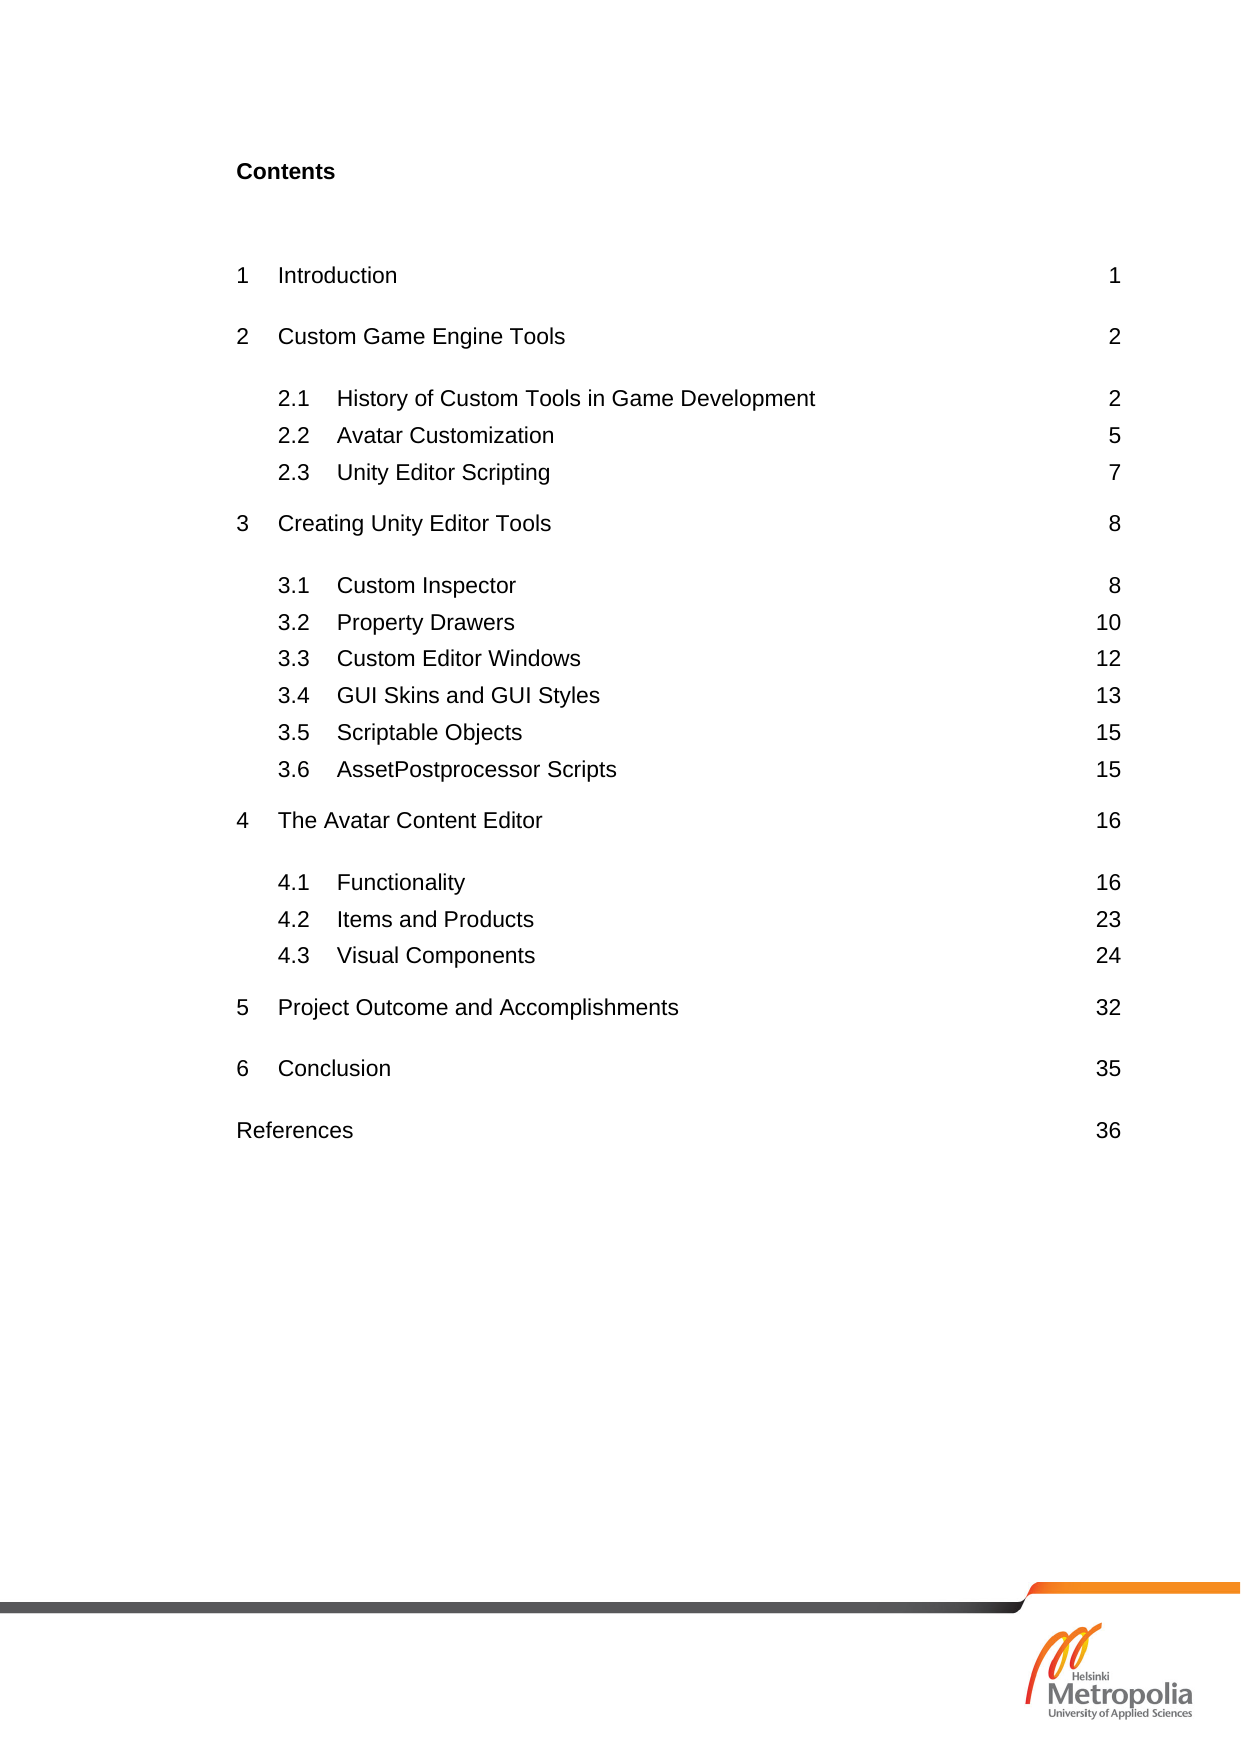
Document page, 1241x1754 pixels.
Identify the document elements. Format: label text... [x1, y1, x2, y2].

text 6 Conclusion 35 [236, 1055, 1122, 1082]
text 2.3 Unity Editor Scripting 7 [278, 459, 1122, 485]
text 2 Custom Game Engine Tools 2 [236, 323, 1122, 350]
text 3.4 GUI Skins and GUI Styles 13 [278, 682, 1122, 708]
text 3.5 Scriptable Objects 15 [278, 719, 1122, 745]
text 3.3 Custom Editor Windows 12 [278, 645, 1122, 672]
text 4.2 Items and Products 23 [278, 906, 1122, 932]
picture [0, 1582, 1241, 1720]
text 1 Introduction 1 [236, 262, 1122, 288]
text 2.2 Avatar Customization 5 [278, 422, 1122, 448]
text 4.3 Visual Components 24 [278, 942, 1122, 969]
text 3 Creating Unity Editor Tools 8 [236, 510, 1122, 536]
text 3.2 Property Drawers 10 [278, 608, 1122, 635]
text References 36 [236, 1117, 1122, 1143]
text 4.1 Functionality 16 [278, 869, 1122, 895]
text 3.6 AssetPostprocessor Scripts 15 [278, 756, 1122, 782]
text 5 Project Outcome and Accomplishments 32 [236, 994, 1122, 1020]
text 2.1 History of Custom Tools in Game Development 2 [278, 385, 1122, 411]
text Contents [236, 158, 1122, 184]
text 4 The Avatar Content Editor 16 [236, 807, 1122, 833]
text 3.1 Custom Inspector 8 [278, 572, 1122, 598]
